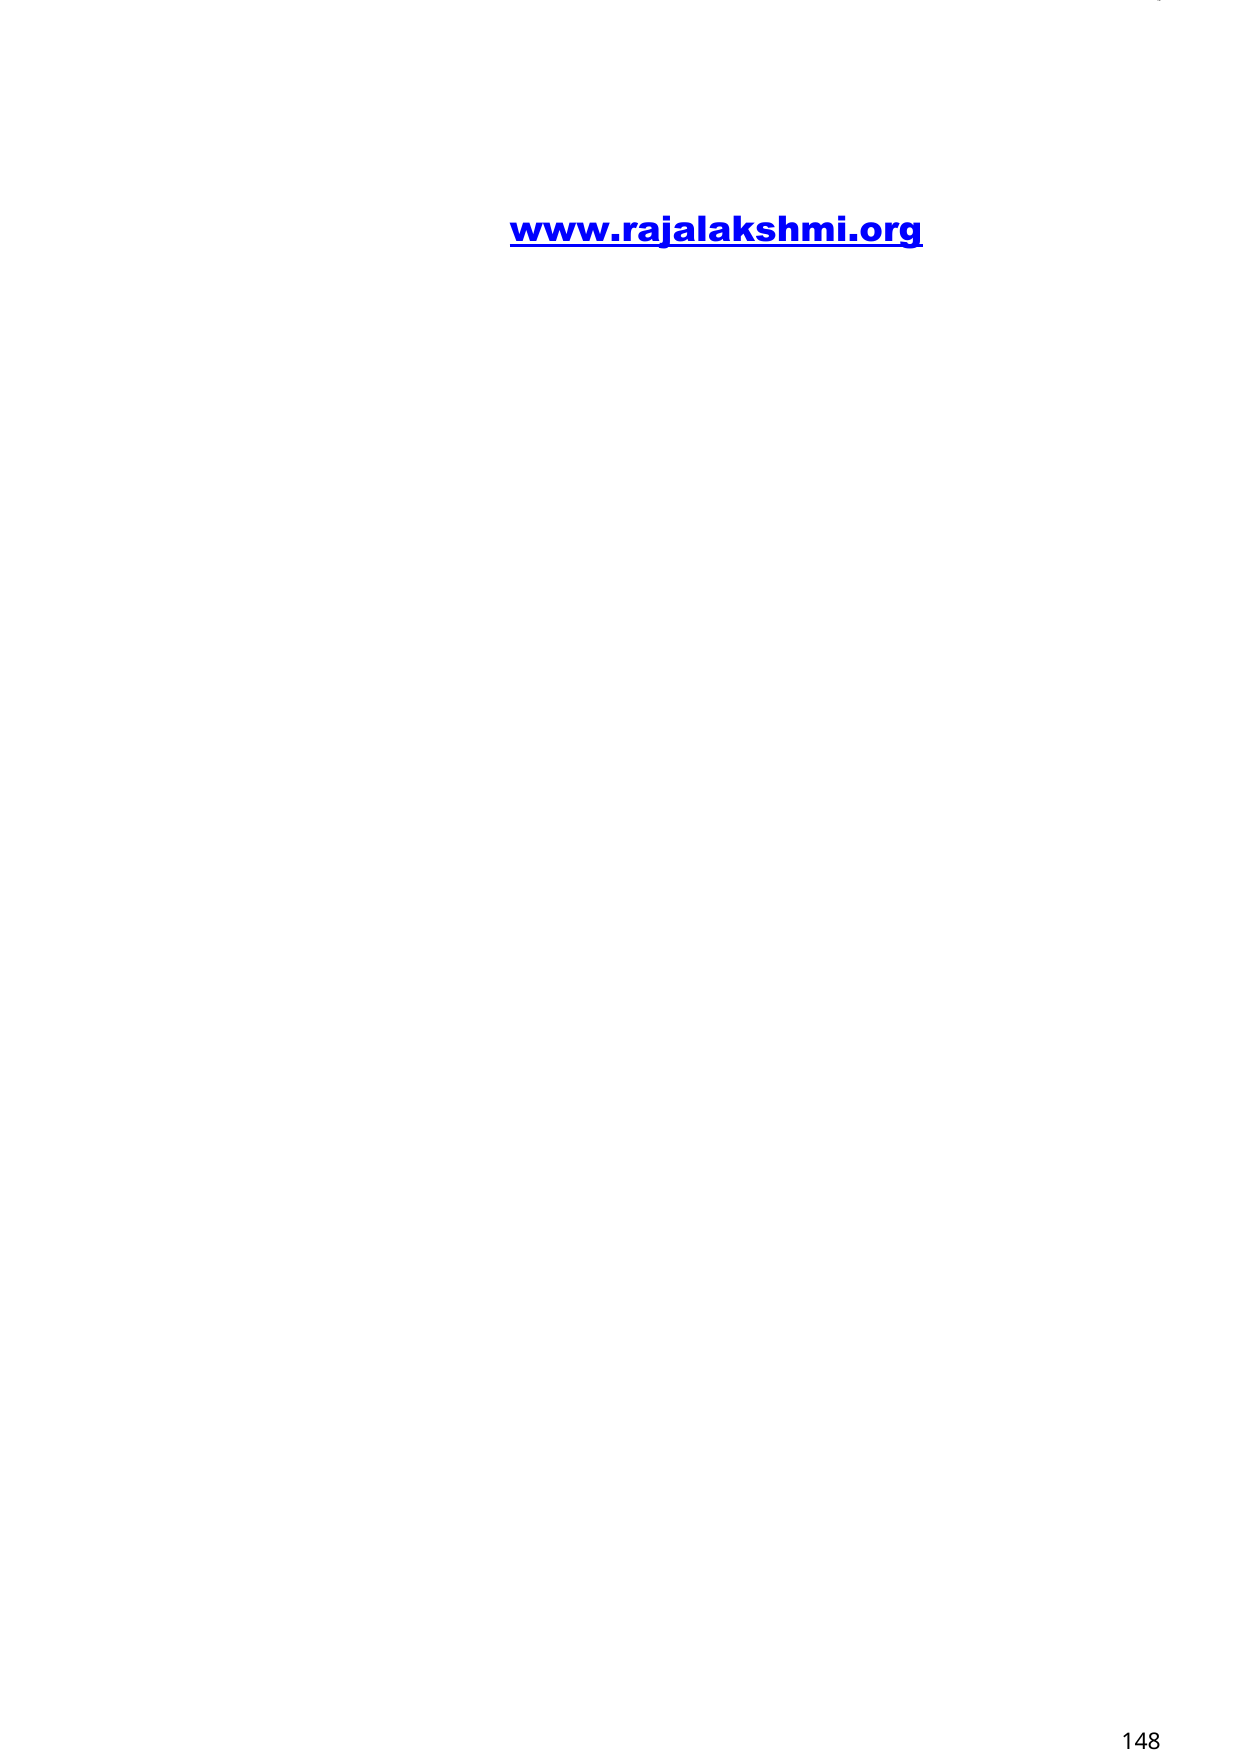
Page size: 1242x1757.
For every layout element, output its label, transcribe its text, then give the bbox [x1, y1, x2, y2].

text Website : www.rajalakshmi.org [113, 202, 1128, 252]
